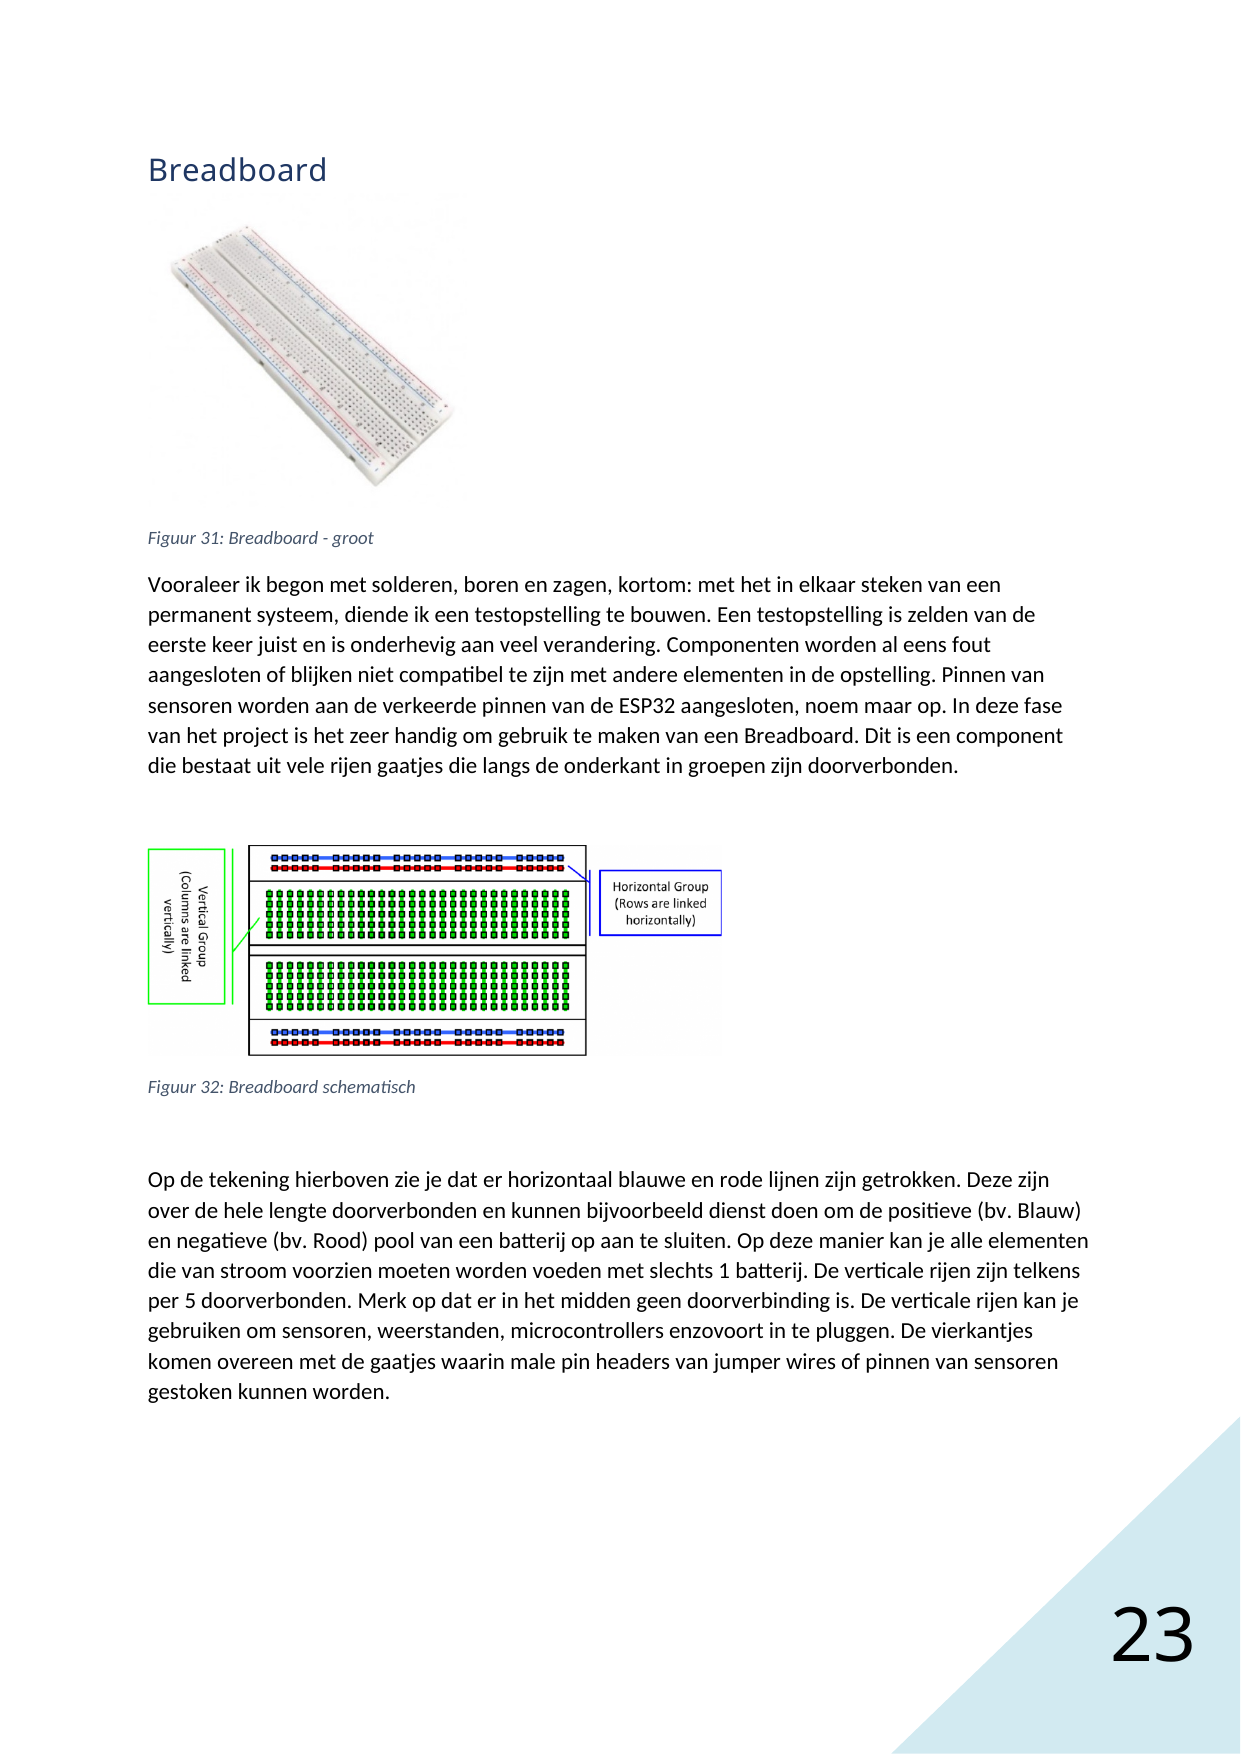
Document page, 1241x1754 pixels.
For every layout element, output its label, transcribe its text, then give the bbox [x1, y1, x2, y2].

text Figuur 32: Breadboard schematisch [148, 1075, 1093, 1098]
text Vooraleer ik begon met solderen, boren en zagen, kortom: met het in elkaar steken van een permanent systeem, diende ik een testopstelling te bouwen. Een testopstelling is zelden van de eerste keer juist en is onderhevig aan veel verandering. Componenten worden al eens fout aangesloten of blijken niet compatibel te zijn met andere elementen in de opstelling. Pinnen van sensoren worden aan de verkeerde pinnen van de ESP32 aangesloten, noem maar op. In deze fase van het project is het zeer handig om gebruik te maken van een Breadboard. Dit is een component die bestaat uit vele rijen gaatjes die langs de onderkant in groepen zijn doorverbonden. [148, 570, 1093, 779]
text Op de tekening hierboven zie je dat er horizontaal blauwe en rode lijnen zijn getrokken. Deze zijn over de hele lengte doorverbonden en kunnen bijvoorbeeld dienst doen om de positieve (bv. Blauw) en negatieve (bv. Rood) pool van een batterij op aan te sluiten. Op deze manier kan je alle elementen die van stroom voorzien moeten worden voeden met slechts 1 batterij. De verticale rijen zijn telkens per 5 doorverbonden. Merk op dat er in het midden geen doorverbinding is. De verticale rijen kan je gebruiken om sensoren, weerstanden, microcontrollers enzovoort in te pluggen. De vierkantjes komen overeen met de gaatjes waarin male pin headers van jumper wires of pinnen van sensoren gestoken kunnen worden. [148, 1166, 1093, 1405]
picture [147, 193, 468, 508]
text Figuur 31: Breadboard - groot [148, 526, 1093, 549]
subtitle Breadboard [148, 148, 1093, 190]
picture [147, 845, 722, 1056]
